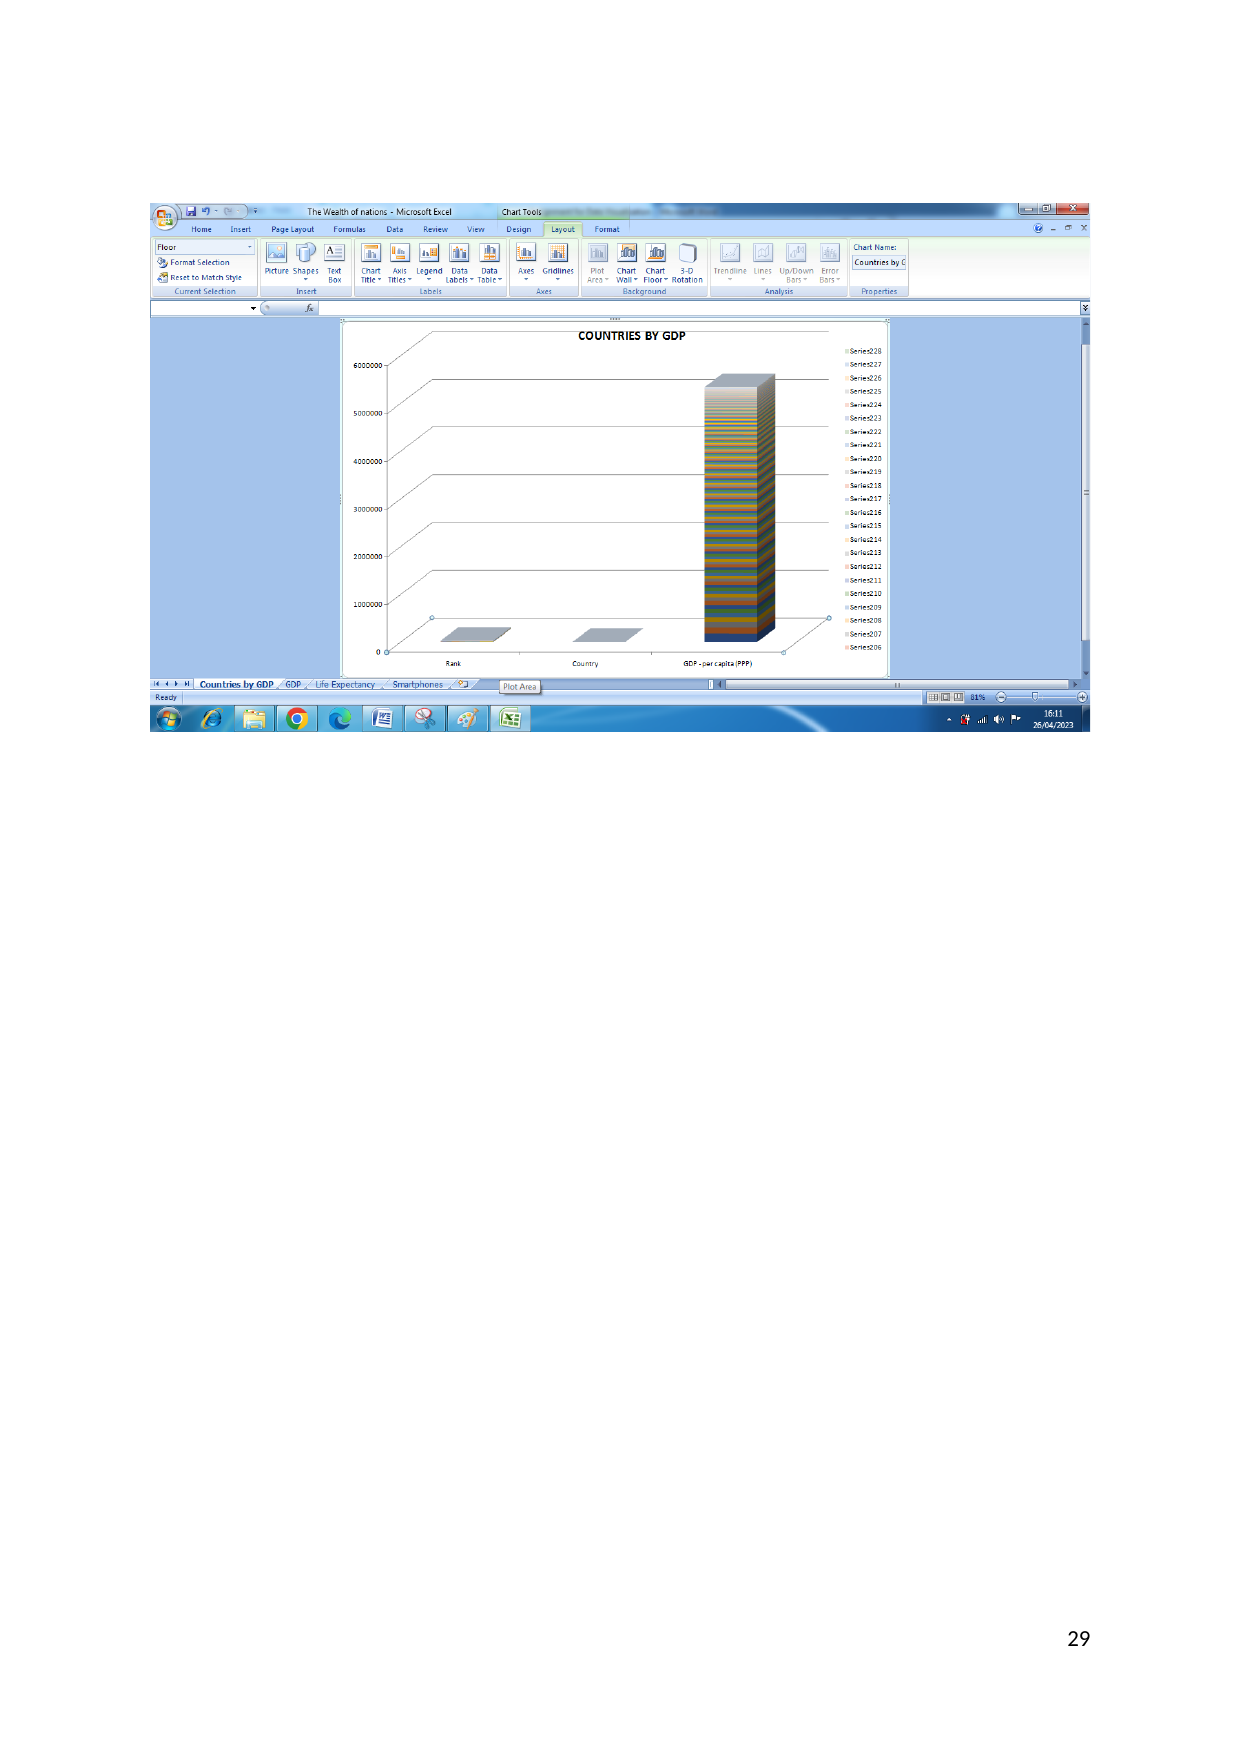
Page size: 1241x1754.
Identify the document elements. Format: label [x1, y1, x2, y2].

picture [150, 203, 1091, 732]
